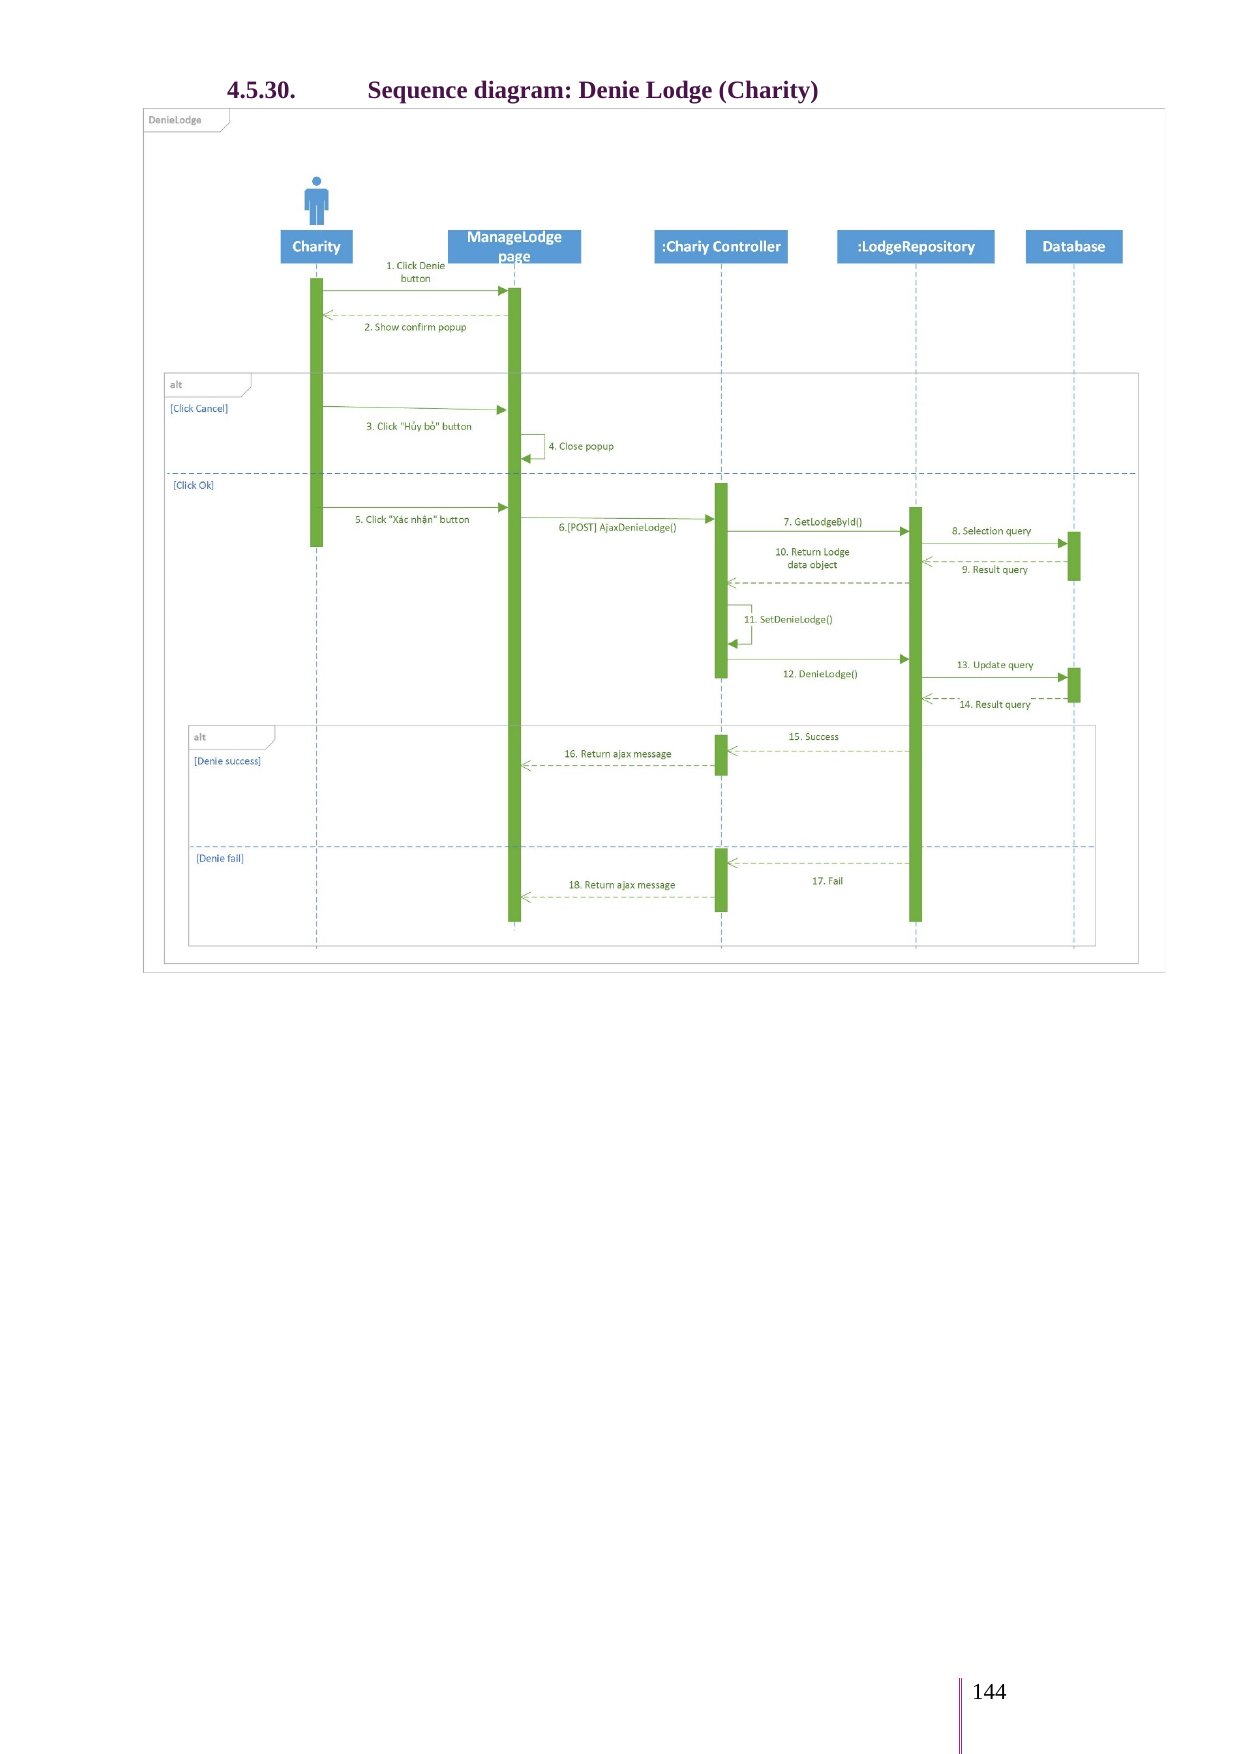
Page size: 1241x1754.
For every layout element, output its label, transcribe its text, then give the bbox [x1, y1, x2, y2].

subtitle Sequence diagram: Denie Lodge (Charity) [227, 75, 1165, 104]
picture [142, 108, 1166, 973]
